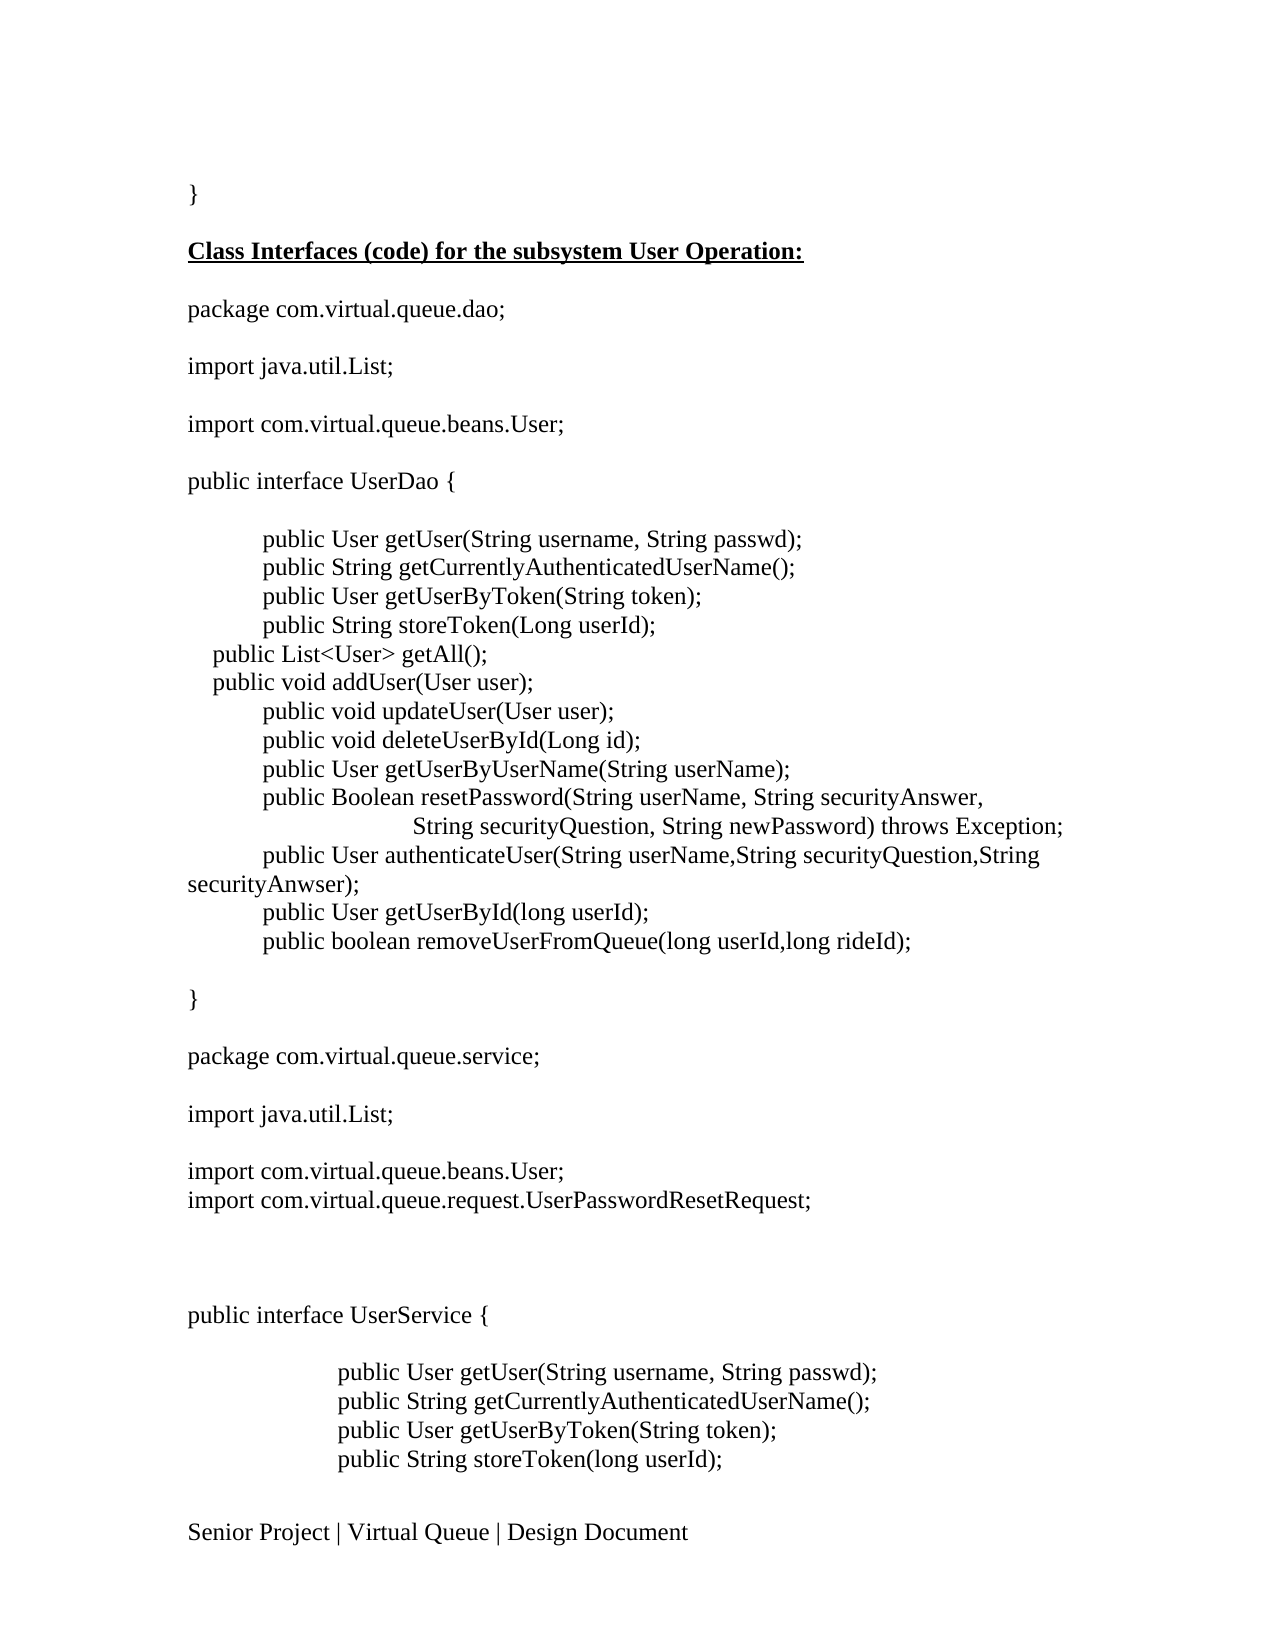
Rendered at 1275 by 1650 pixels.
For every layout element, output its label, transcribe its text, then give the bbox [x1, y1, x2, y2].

text public void deleteUserById(Long id); [187, 725, 1087, 754]
text public boolean removeUserFromQueue(long userId,long rideId); [187, 926, 1087, 955]
text public User getUser(String username, String passwd); [187, 1357, 1087, 1386]
text public User getUserByToken(String token); [187, 581, 1087, 610]
text Class Interfaces (code) for the subsystem User Operation: [187, 236, 1087, 265]
text public interface UserDao { [187, 466, 1087, 495]
text String securityQuestion, String newPassword) throws Exception; [187, 811, 1087, 840]
text public User getUser(String username, String passwd); [187, 524, 1087, 552]
text public Boolean resetPassword(String userName, String securityAnswer, [187, 782, 1087, 811]
text import java.util.List; [187, 1099, 1087, 1127]
text public String getCurrentlyAuthenticatedUserName(); [187, 1386, 1087, 1415]
text public User getUserByToken(String token); [187, 1415, 1087, 1444]
text package com.virtual.queue.dao; [187, 294, 1087, 322]
text public String storeToken(long userId); [187, 1444, 1087, 1472]
text } [187, 984, 1087, 1012]
text public void addUser(User user); [187, 667, 1087, 696]
text public interface UserService { [187, 1300, 1087, 1329]
text public User getUserByUserName(String userName); [187, 754, 1087, 782]
text import java.util.List; [187, 351, 1087, 380]
text package com.virtual.queue.service; [187, 1041, 1087, 1070]
text public void updateUser(User user); [187, 696, 1087, 725]
text import com.virtual.queue.beans.User; [187, 409, 1087, 437]
text public String getCurrentlyAuthenticatedUserName(); [187, 552, 1087, 581]
text public String storeToken(Long userId); [187, 610, 1087, 639]
text import com.virtual.queue.beans.User; [187, 1156, 1087, 1185]
text } [187, 179, 1087, 207]
text public User getUserById(long userId); [187, 897, 1087, 926]
text public List<User> getAll(); [187, 639, 1087, 667]
text public User authenticateUser(String userName,String securityQuestion,String securityAnwser); [187, 840, 1087, 897]
text import com.virtual.queue.request.UserPasswordResetRequest; [187, 1185, 1087, 1214]
